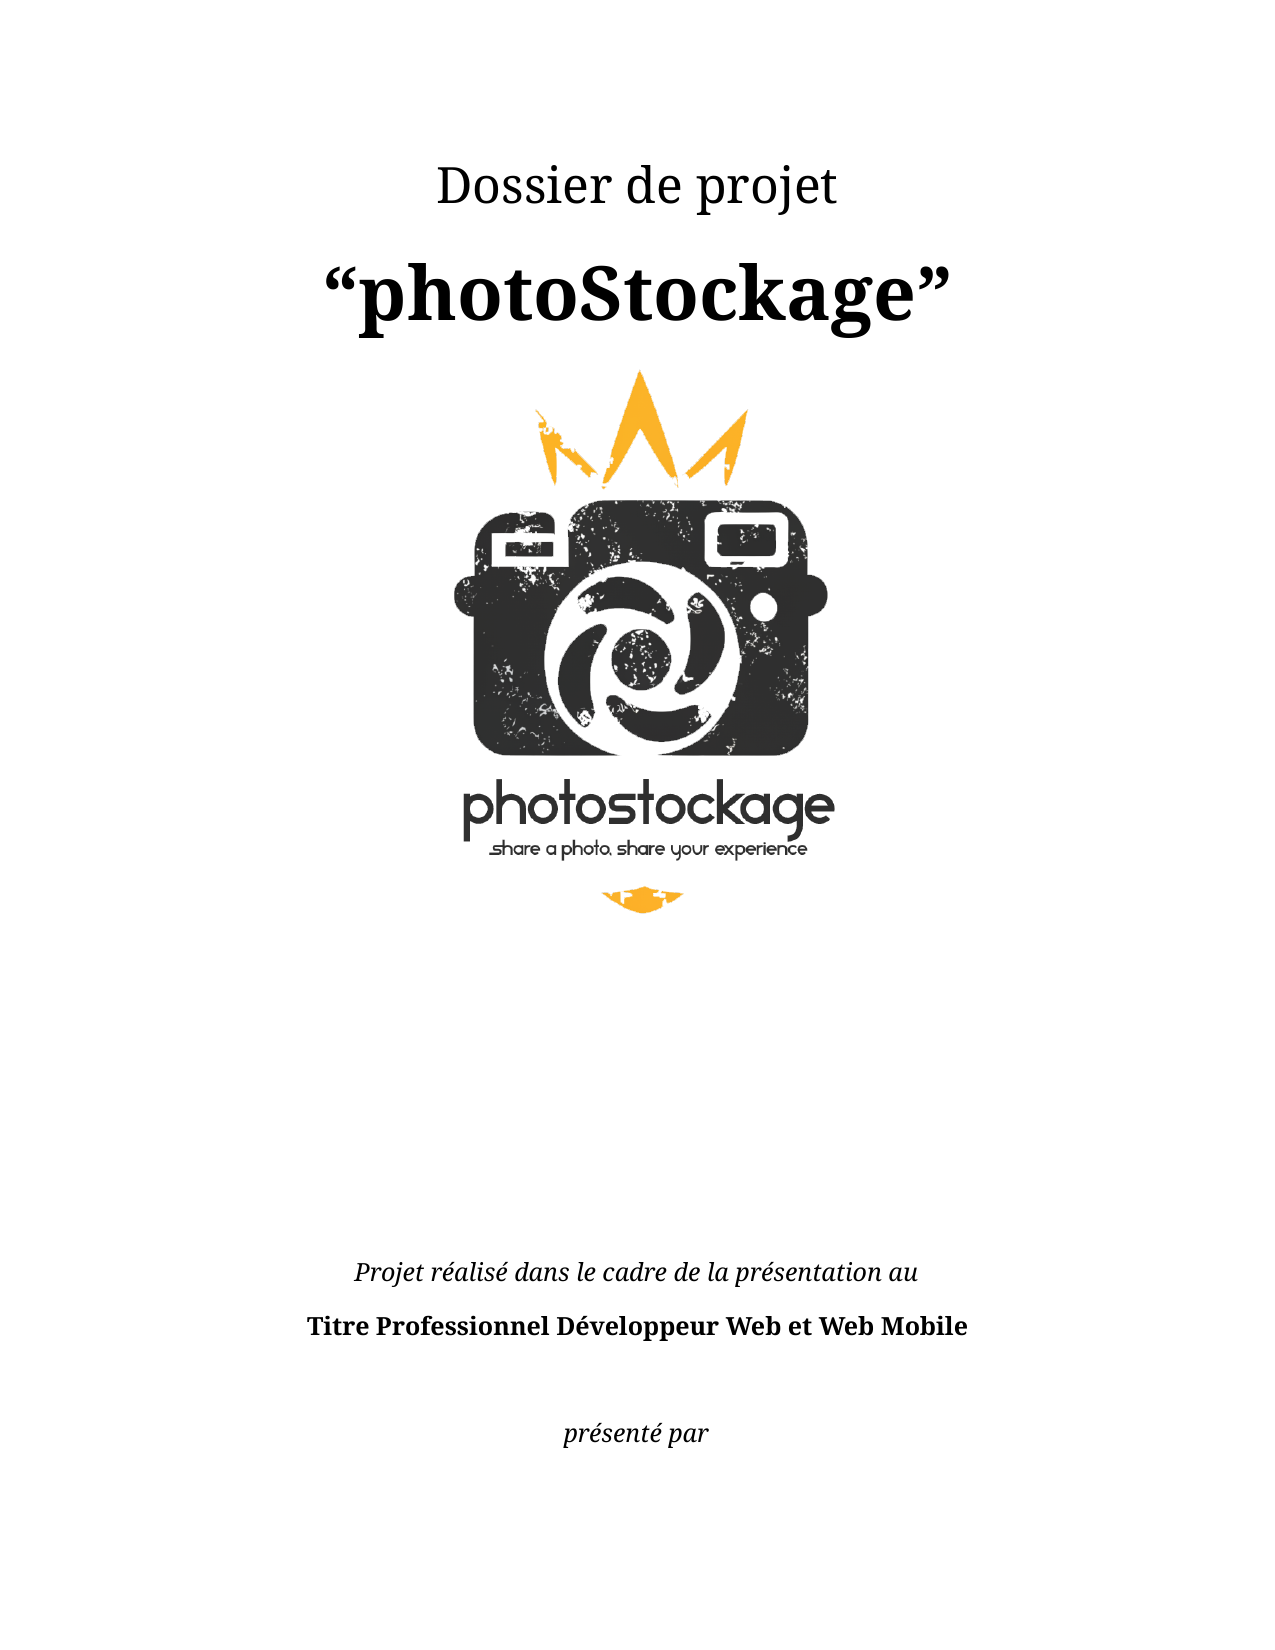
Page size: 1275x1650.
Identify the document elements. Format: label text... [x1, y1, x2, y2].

text Titre Professionnel Développeur Web et Web Mobile [150, 1308, 1125, 1343]
text Dossier de projet [150, 150, 1125, 218]
text Projet réalisé dans le cadre de la présentation au [150, 1255, 1125, 1289]
picture [150, 367, 1125, 916]
text présenté par [150, 1415, 1125, 1449]
text “photoStockage” [150, 240, 1125, 342]
